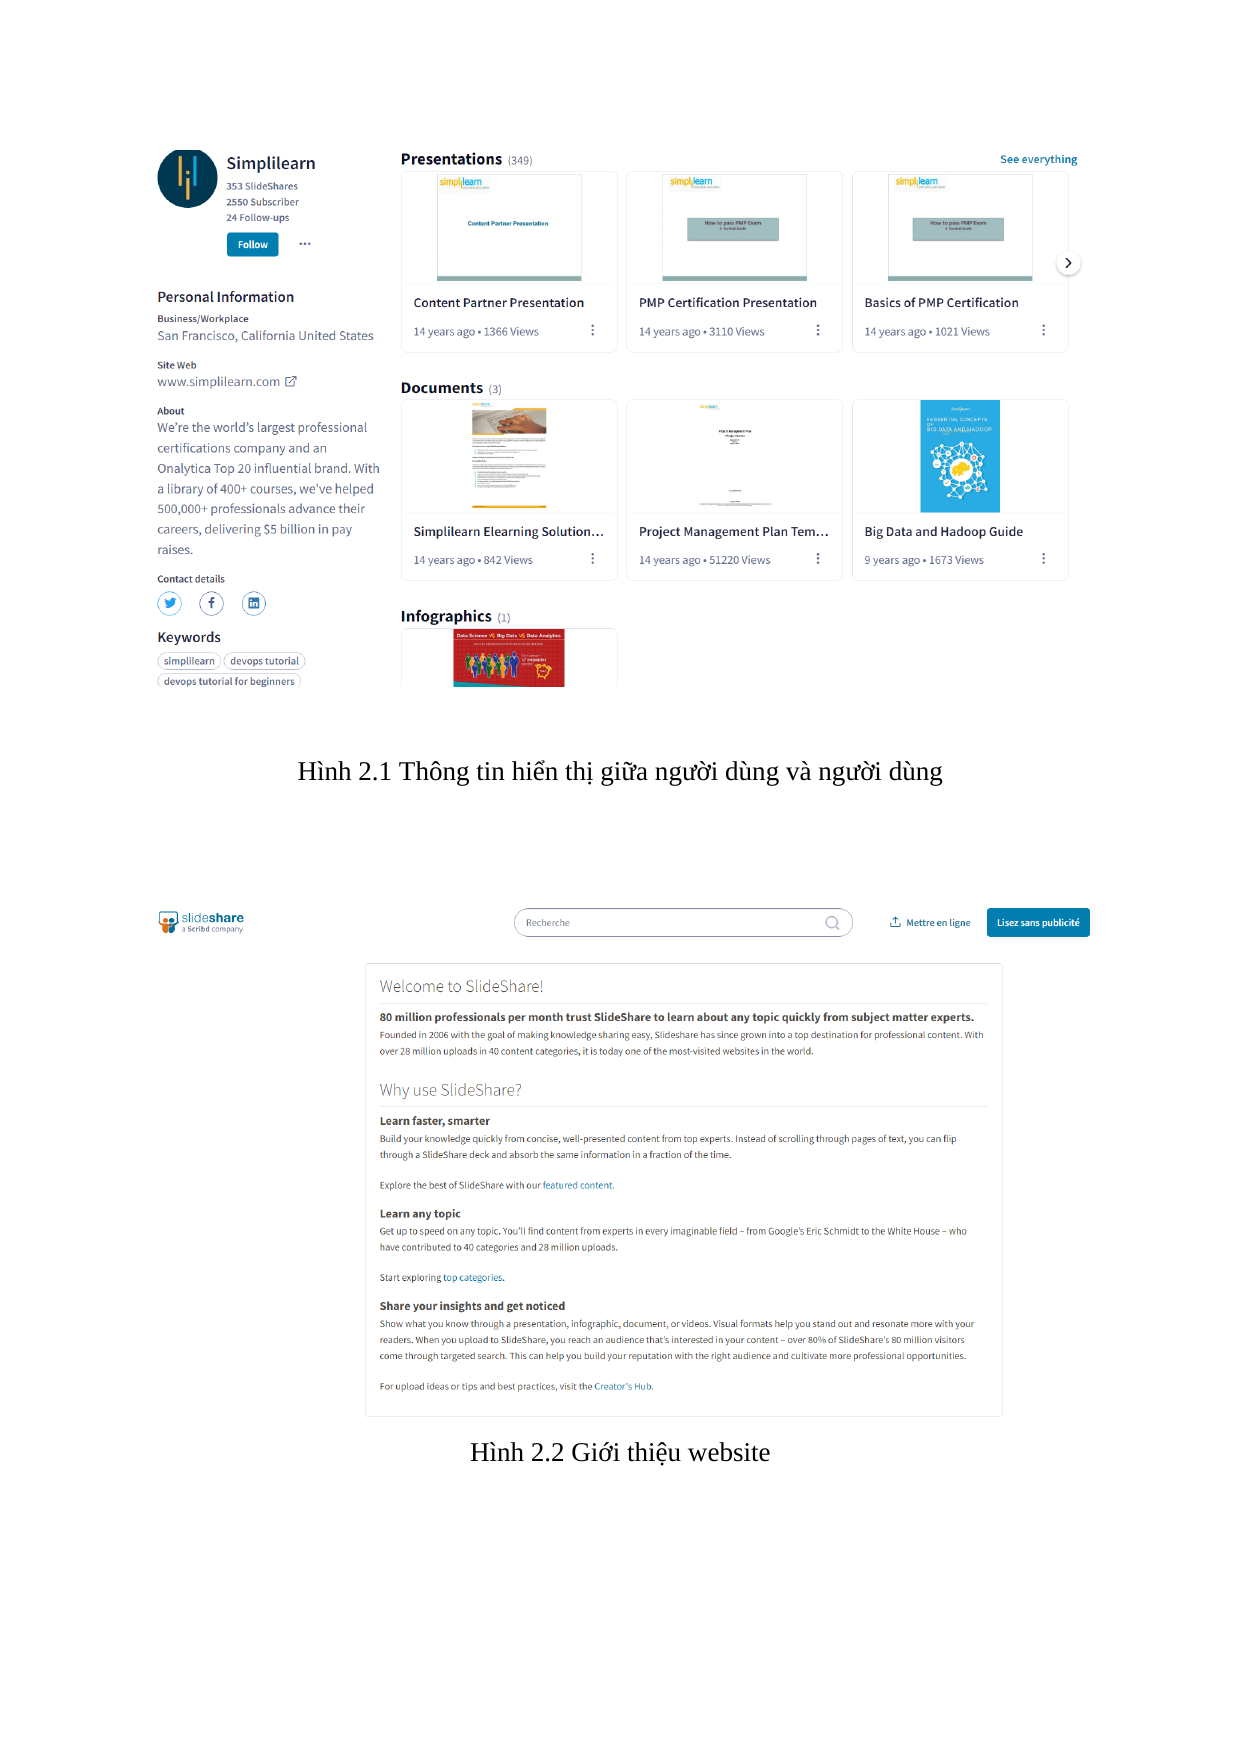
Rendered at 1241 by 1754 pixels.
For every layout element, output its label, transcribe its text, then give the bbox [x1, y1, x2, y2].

picture [185, 178, 190, 201]
text Hình 2.2 Giới thiệu website [150, 1436, 1090, 1467]
picture [179, 155, 184, 186]
picture [150, 906, 1096, 1418]
text Hình 2.1 Thông tin hiển thị giữa người dùng và người dùng [150, 755, 1090, 787]
picture [150, 150, 1096, 687]
